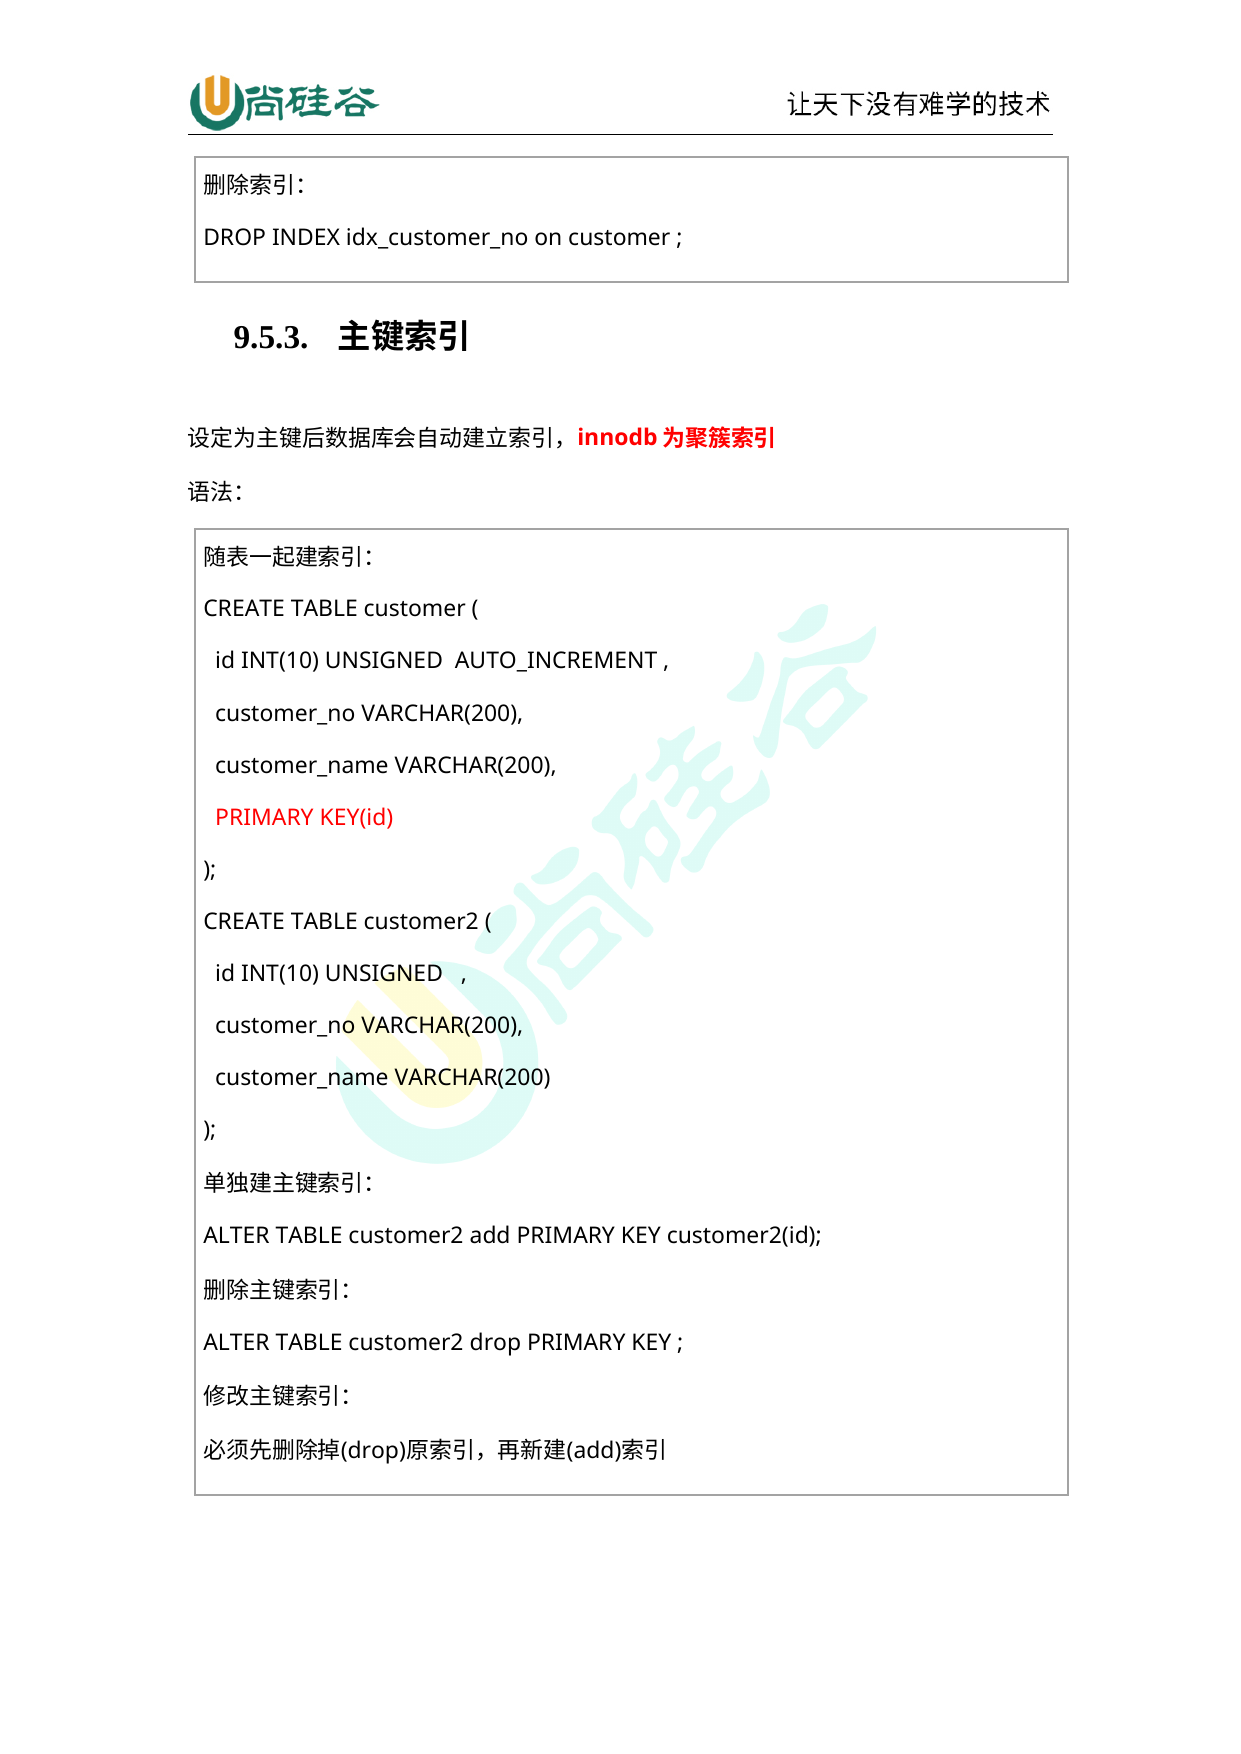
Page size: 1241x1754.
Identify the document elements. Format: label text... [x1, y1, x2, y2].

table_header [196, 158, 1067, 281]
picture [187, 73, 1053, 132]
text 设定为主键后数据库会自动建立索引，innodb为聚簇索引 [187, 420, 1053, 453]
text 语法： [187, 474, 1053, 507]
table_header 随表一起建索引： CREATE TABLE customer ( id INT(10) UNSIGNED AUTO_INCREMENT , customer_no VARCHAR(200), customer_name VARCHAR(200), PRIMARY KEY(id) ); CREATE TABLE customer2 ( id INT(10) UNSIGNED , customer_no VARCHAR(200), customer_name VARCHAR(200) ); 单独建主键索引： ALTER TABLE customer2 add PRIMARY KEY customer2(id); 删除主键索引： ALTER TABLE customer2 drop PRIMARY KEY ; 修改主键索引： 必须先删除掉(drop)原索引，再新建(add)索引 [196, 530, 1067, 1494]
subtitle 主键索引 [233, 310, 1053, 358]
